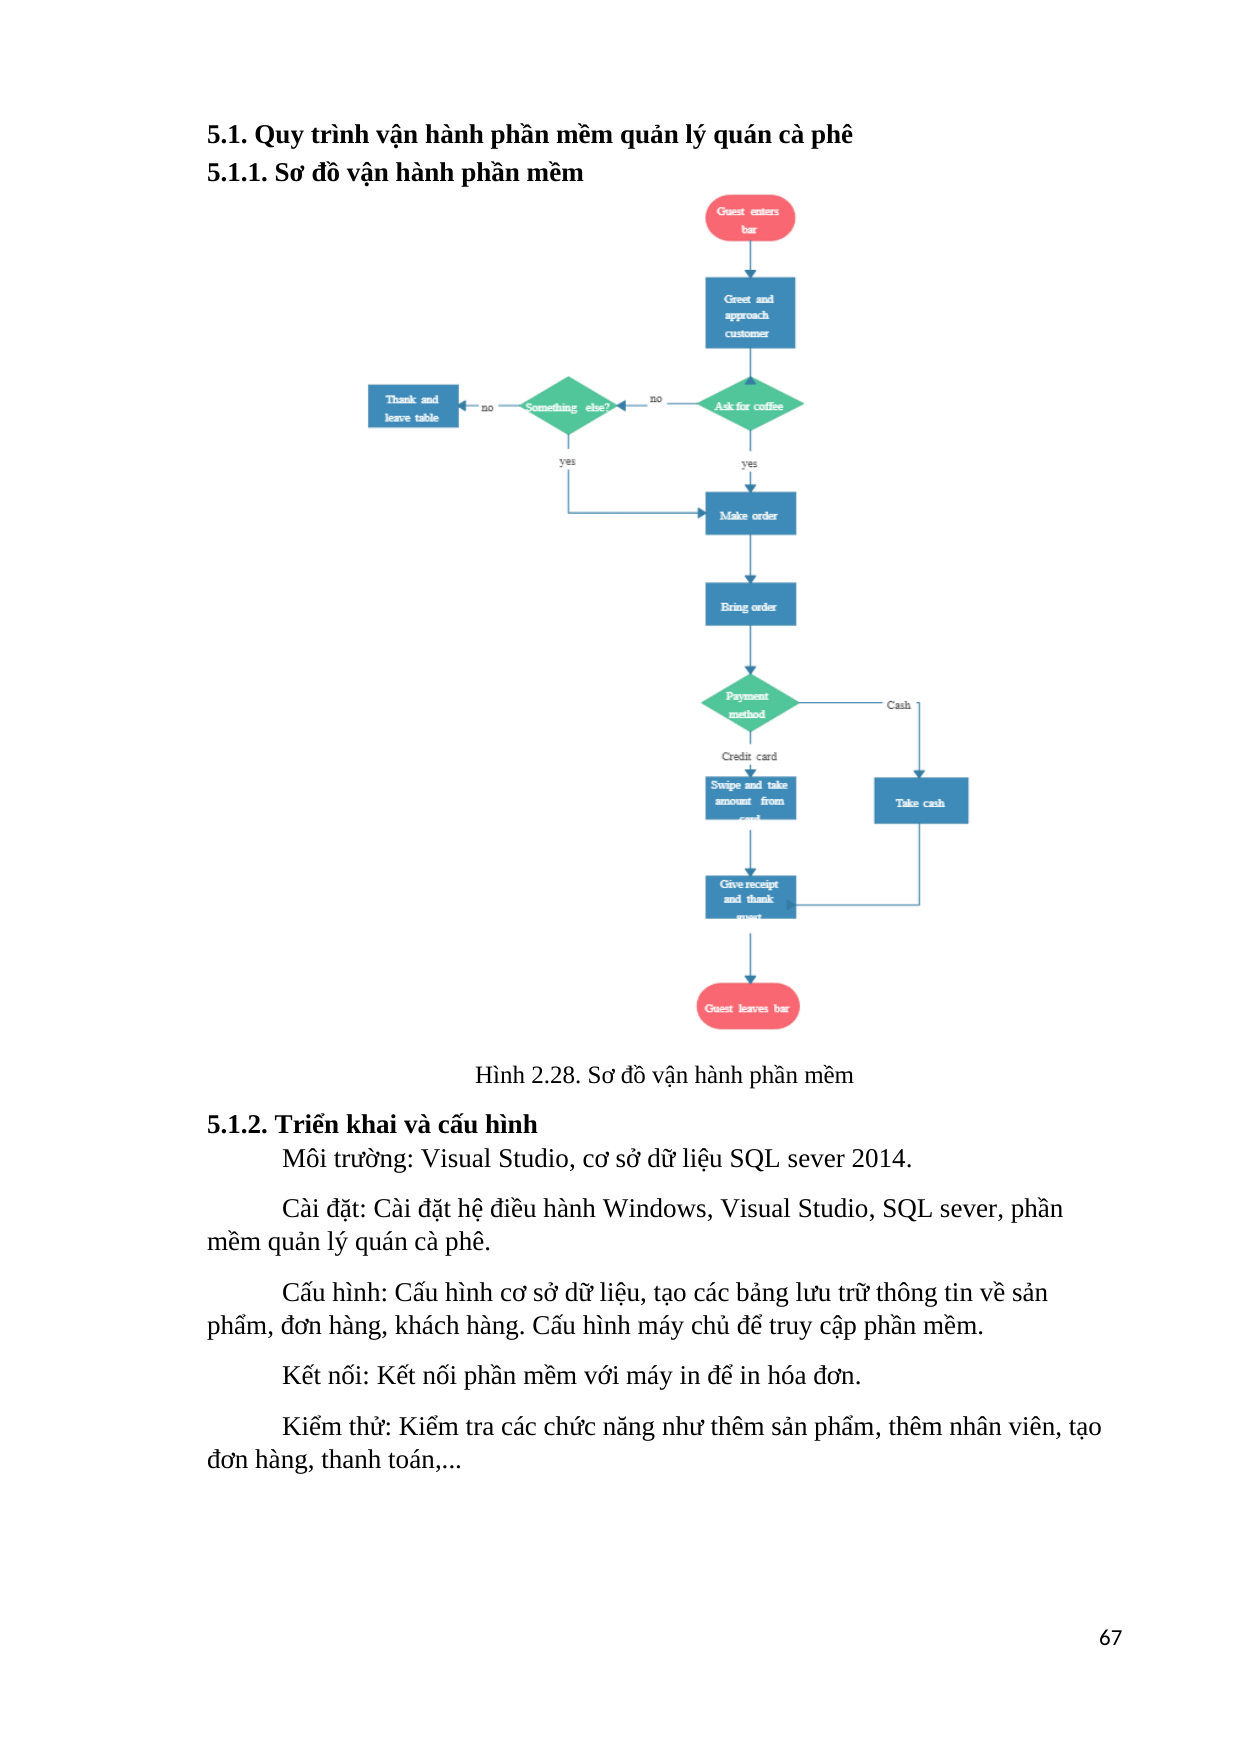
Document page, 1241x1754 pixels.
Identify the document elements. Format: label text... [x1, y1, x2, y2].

text Kiểm thử: Kiểm tra các chức năng như thêm sản phẩm, thêm nhân viên, tạo đơn hàng, thanh toán,... [207, 1410, 1122, 1474]
subtitle 5.1.1. Sơ đồ vận hành phần mềm [207, 156, 1122, 187]
text Cấu hình: Cấu hình cơ sở dữ liệu, tạo các bảng lưu trữ thông tin về sản phẩm, đơn hàng, khách hàng. Cấu hình máy chủ để truy cập phần mềm. [207, 1276, 1122, 1340]
text Kết nối: Kết nối phần mềm với máy in để in hóa đơn. [207, 1359, 1122, 1391]
text Cài đặt: Cài đặt hệ điều hành Windows, Visual Studio, SQL sever, phần mềm quản lý quán cà phê. [207, 1192, 1122, 1257]
text Hình 2.28. Sơ đồ vận hành phần mềm [207, 1061, 1122, 1089]
subtitle 5.1. Quy trình vận hành phần mềm quản lý quán cà phê [207, 118, 1122, 149]
text Môi trường: Visual Studio, cơ sở dữ liệu SQL sever 2014. [207, 1142, 1122, 1173]
picture [286, 189, 1043, 1042]
subtitle 5.1.2. Triển khai và cấu hình [207, 1108, 1122, 1139]
